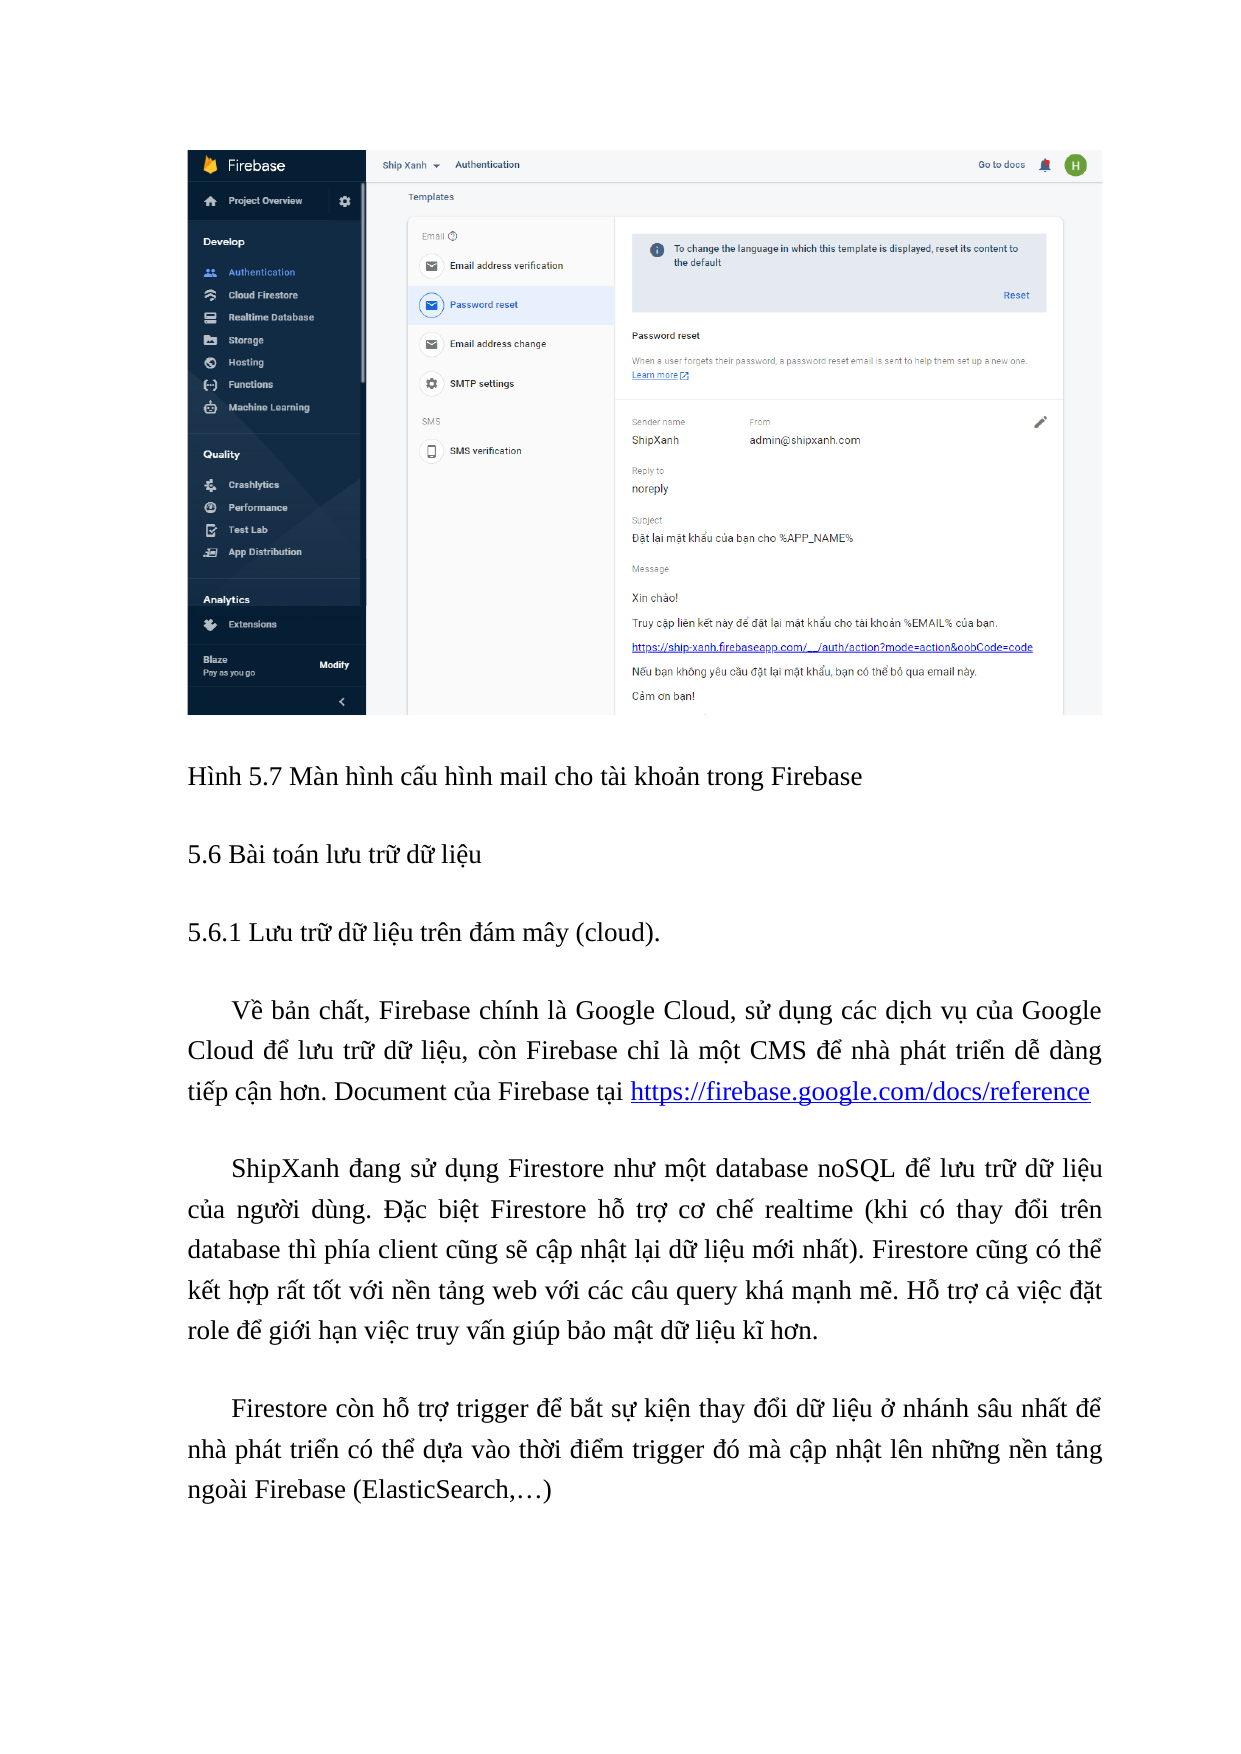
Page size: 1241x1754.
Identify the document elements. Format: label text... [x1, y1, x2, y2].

list 5.6 Bài toán lưu trữ dữ liệu [187, 838, 1104, 869]
picture [187, 150, 1103, 715]
list Về bản chất, Firebase chính là Google Cloud, sử dụng các dịch vụ của Google Cloud để lưu trữ dữ liệu, còn Firebase chỉ là một CMS để nhà phát triển dễ dàng tiếp cận hơn. Document của Firebase tại https://firebase.google.com/docs/reference [187, 994, 1104, 1106]
list Firestore còn hỗ trợ trigger để bắt sự kiện thay đổi dữ liệu ở nhánh sâu nhất để nhà phát triển có thể dựa vào thời điểm trigger đó mà cập nhật lên những nền tảng ngoài Firebase (ElasticSearch,…) [187, 1392, 1104, 1504]
list ShipXanh đang sử dụng Firestore như một database noSQL để lưu trữ dữ liệu của người dùng. Đặc biệt Firestore hỗ trợ cơ chế realtime (khi có thay đổi trên database thì phía client cũng sẽ cập nhật lại dữ liệu mới nhất). Firestore cũng có thể kết hợp rất tốt với nền tảng web với các câu query khá mạnh mẽ. Hỗ trợ cả việc đặt role để giới hạn việc truy vấn giúp bảo mật dữ liệu kĩ hơn. [187, 1153, 1104, 1345]
list Hình 5.7 Màn hình cấu hình mail cho tài khoản trong Firebase [187, 760, 1104, 791]
list 5.6.1 Lưu trữ dữ liệu trên đám mây (cloud). [187, 916, 1104, 947]
